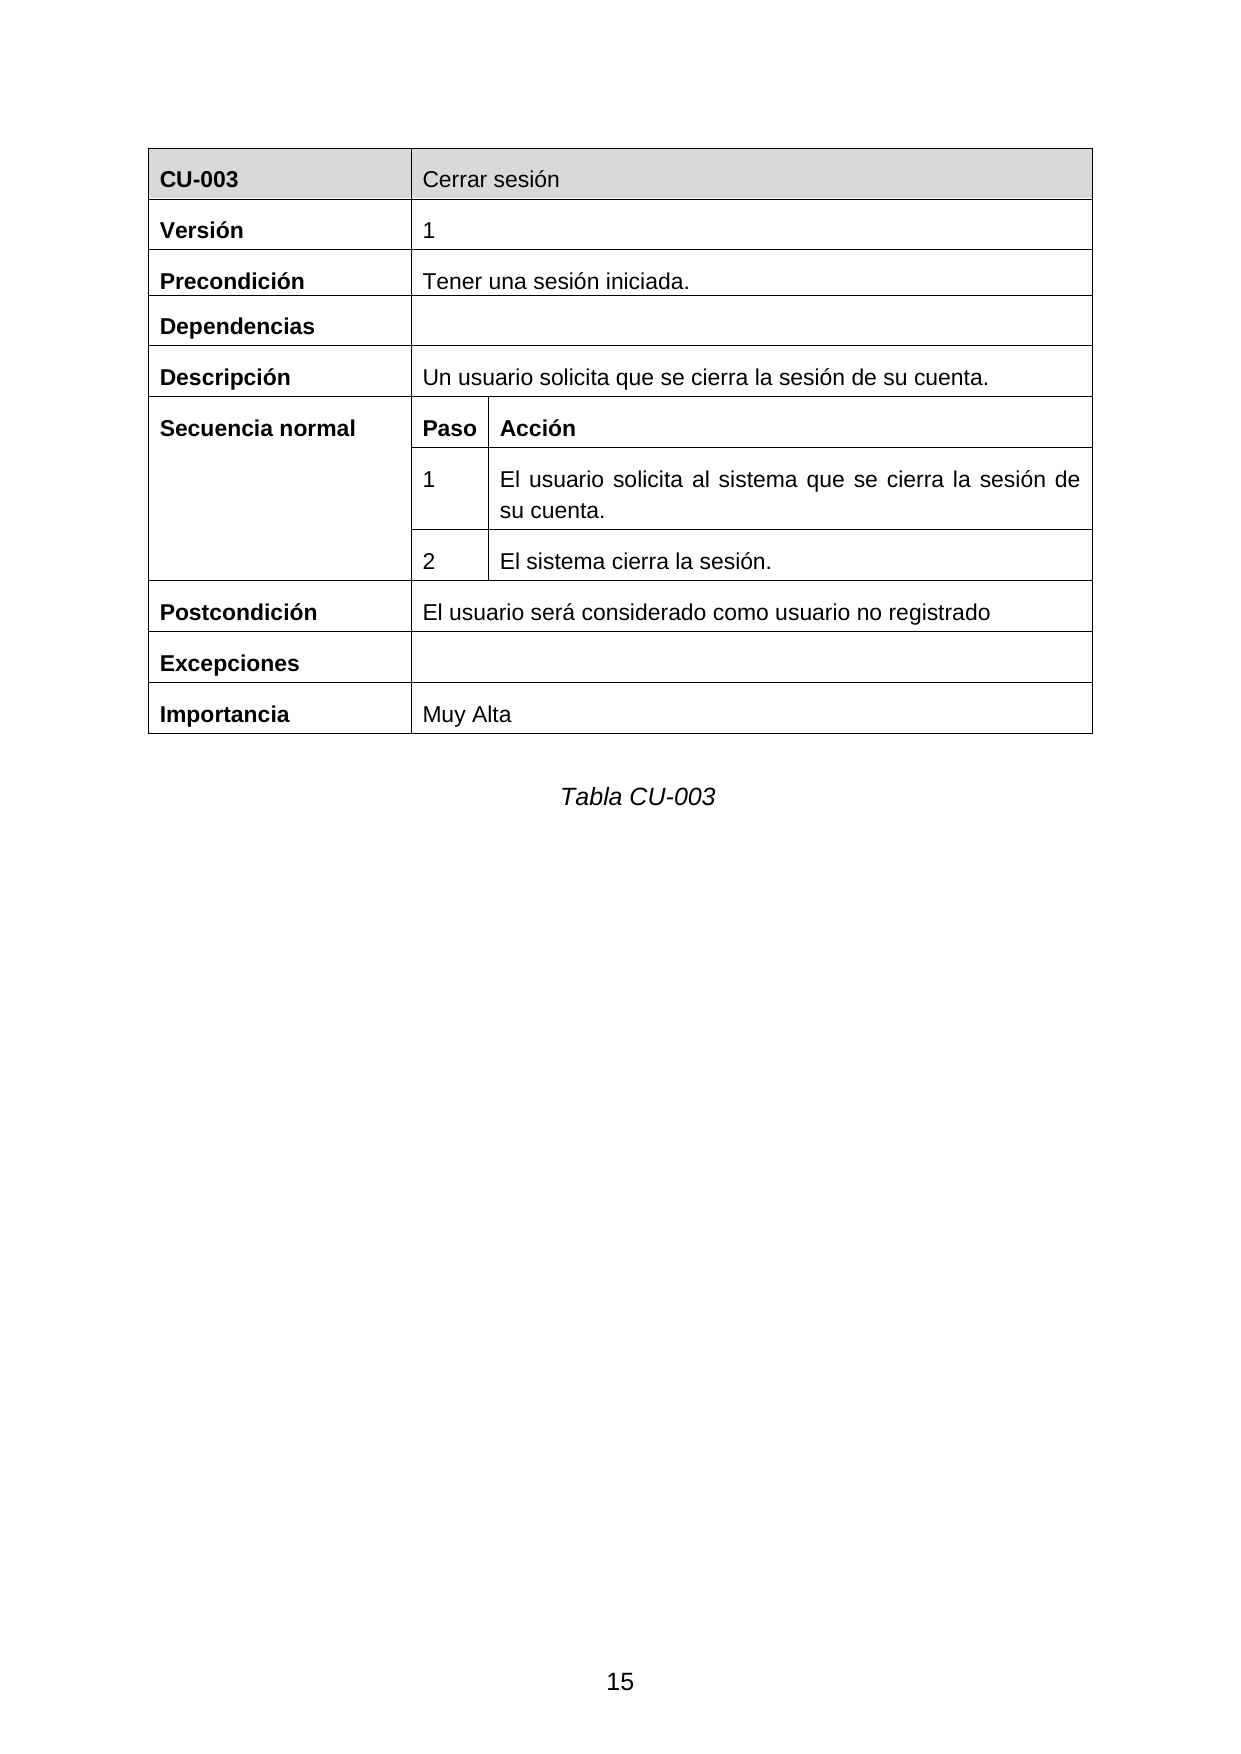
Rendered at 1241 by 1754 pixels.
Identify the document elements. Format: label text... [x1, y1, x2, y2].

table_cell Muy Alta [412, 683, 1092, 733]
table_cell Versión [149, 200, 411, 249]
table_cell 2 [412, 530, 488, 580]
table_cell Tener una sesión iniciada. [412, 250, 1092, 294]
table_cell Paso [412, 397, 488, 447]
table_cell Un usuario solicita que se cierra la sesión de su cuenta. [412, 346, 1092, 396]
table_cell 1 [412, 448, 488, 529]
table_cell El sistema cierra la sesión. [489, 530, 1092, 580]
table_cell Descripción [149, 346, 411, 396]
table_cell Precondición [149, 250, 411, 294]
table_cell Importancia [149, 683, 411, 733]
table_cell Dependencias [149, 296, 411, 345]
table_header Cerrar sesión [412, 149, 1092, 198]
table_cell 1 [412, 200, 1092, 249]
table_cell Acción [489, 397, 1092, 447]
table_header CU-003 [149, 149, 411, 198]
table_cell Postcondición [149, 581, 411, 631]
table_cell El usuario será considerado como usuario no registrado [412, 581, 1092, 631]
table_cell Secuencia normal [149, 397, 411, 580]
text Tabla CU-003 [185, 781, 1092, 810]
table_cell El usuario solicita al sistema que se cierra la sesión de su cuenta. [489, 448, 1092, 529]
table_cell [412, 296, 1092, 345]
table_cell [412, 632, 1092, 682]
table_cell Excepciones [149, 632, 411, 682]
